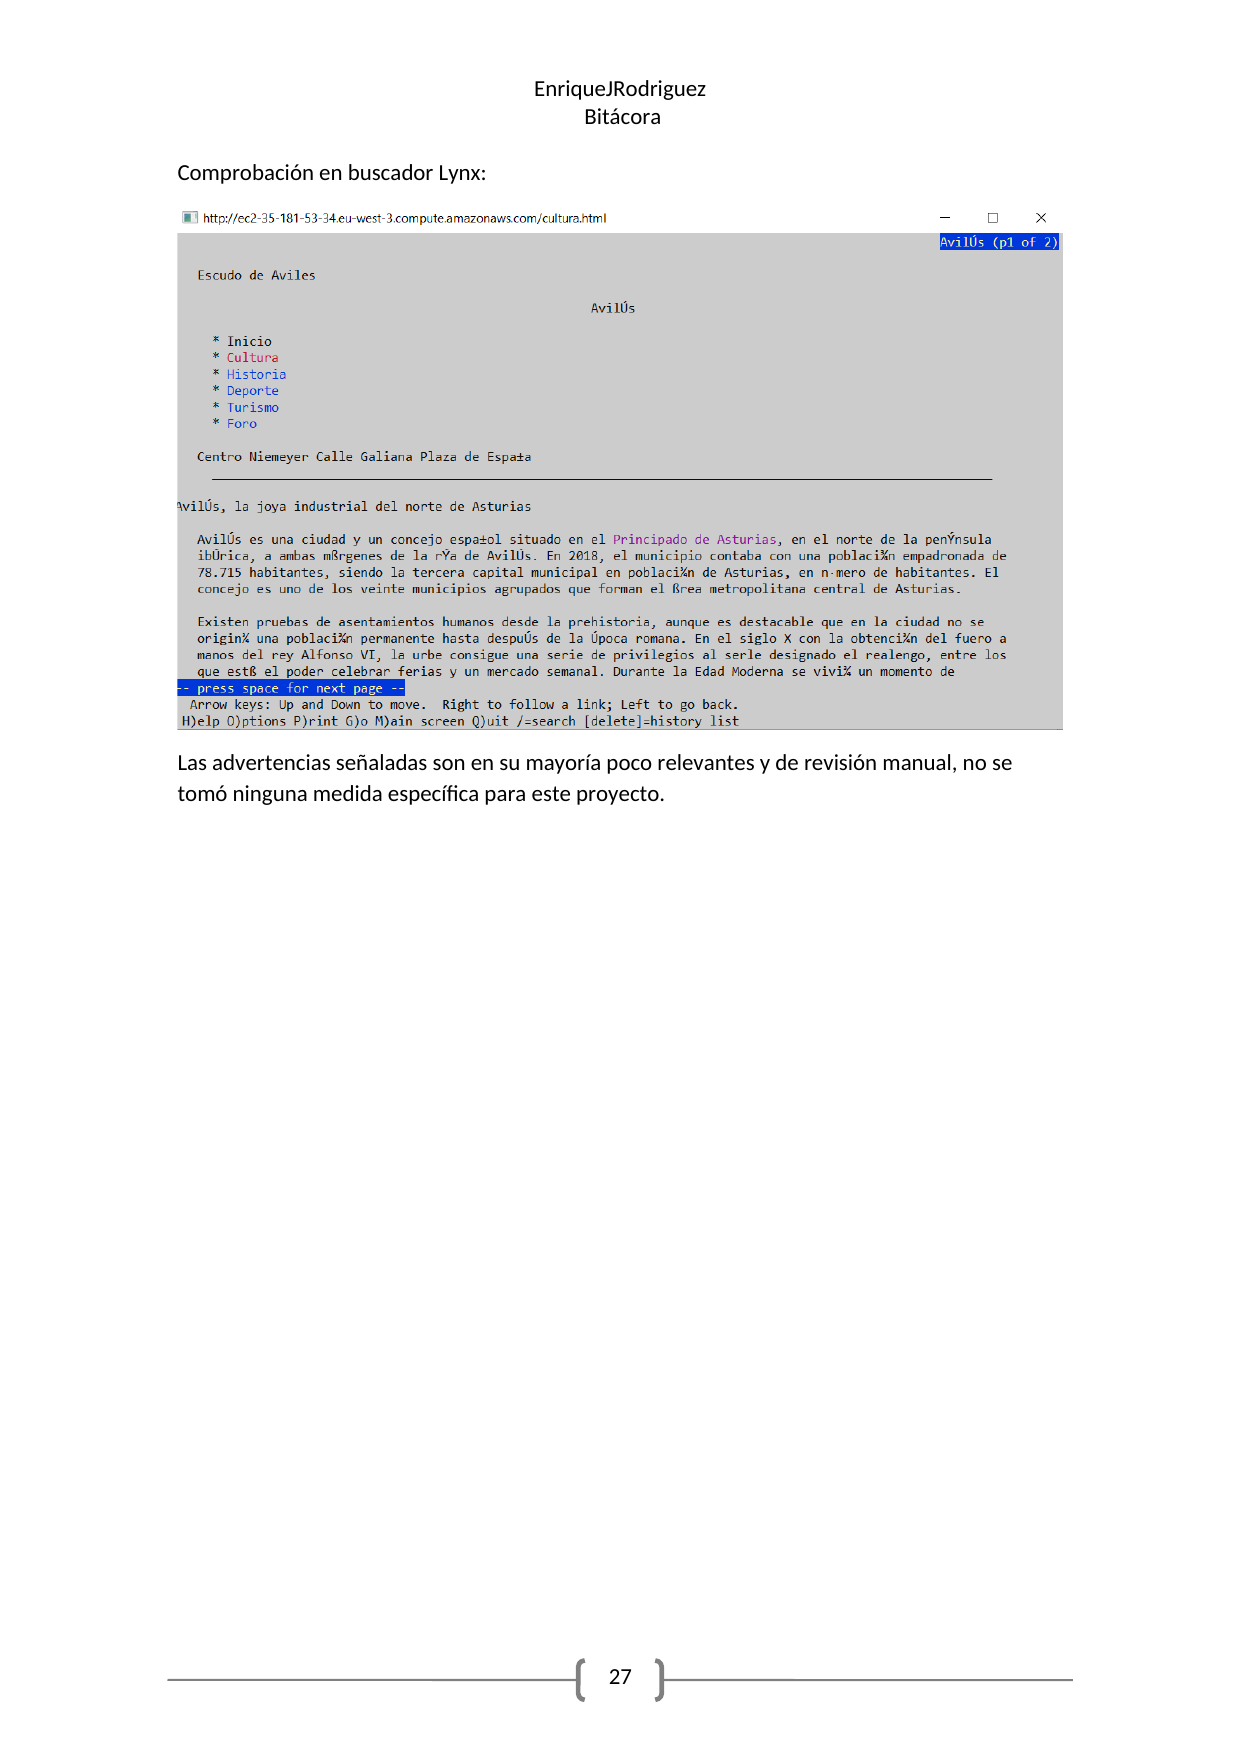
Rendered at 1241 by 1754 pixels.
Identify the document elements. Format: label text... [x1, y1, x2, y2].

picture [177, 204, 1063, 730]
text Las advertencias señaladas son en su mayoría poco relevantes y de revisión manual, no se tomó ninguna medida específica para este proyecto. [177, 748, 1063, 807]
text Comprobación en buscador Lynx: [177, 158, 1063, 186]
